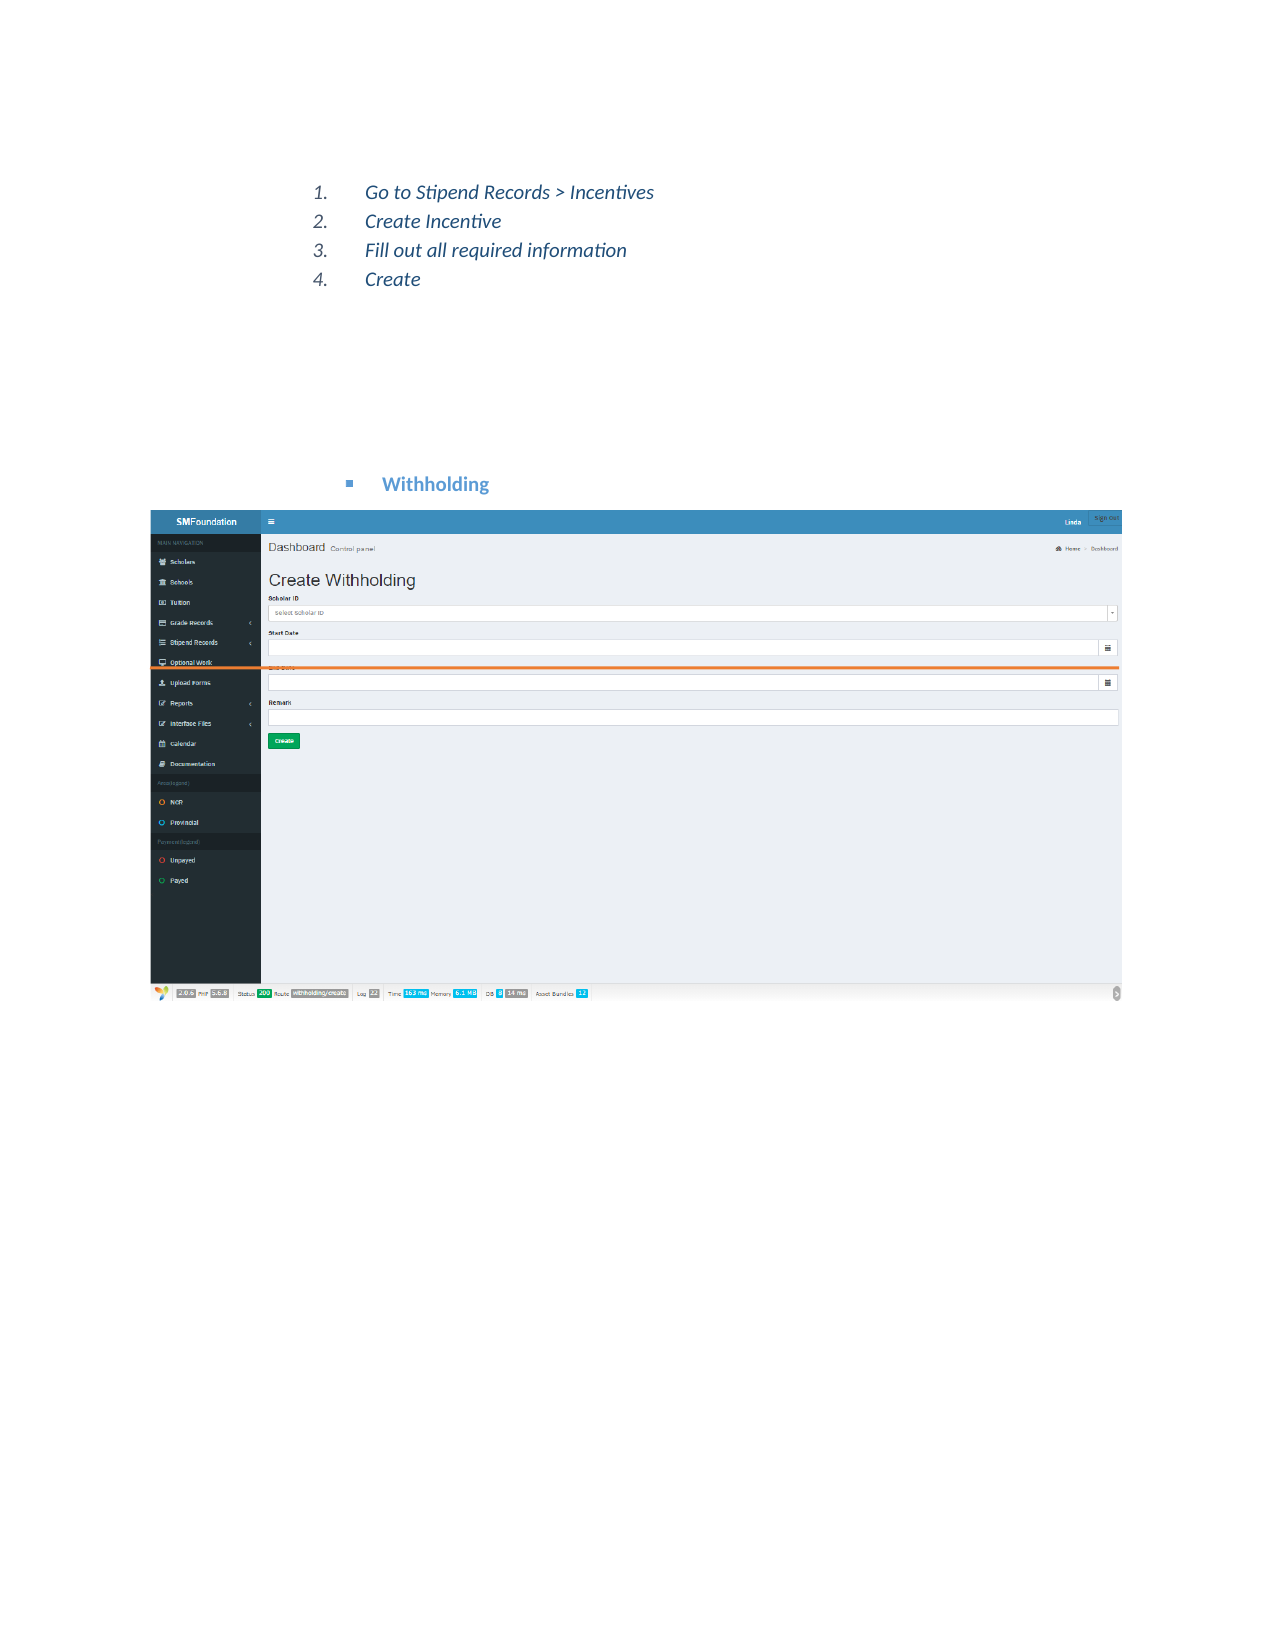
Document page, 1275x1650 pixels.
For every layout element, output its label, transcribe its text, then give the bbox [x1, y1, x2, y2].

list Go to Stipend Records > Incentives [312, 179, 1125, 204]
list Create [312, 267, 1125, 292]
picture [150, 510, 1122, 1001]
list Fill out all required information [312, 237, 1125, 263]
list Withholding [344, 471, 1125, 496]
list Create Incentive [312, 208, 1125, 234]
